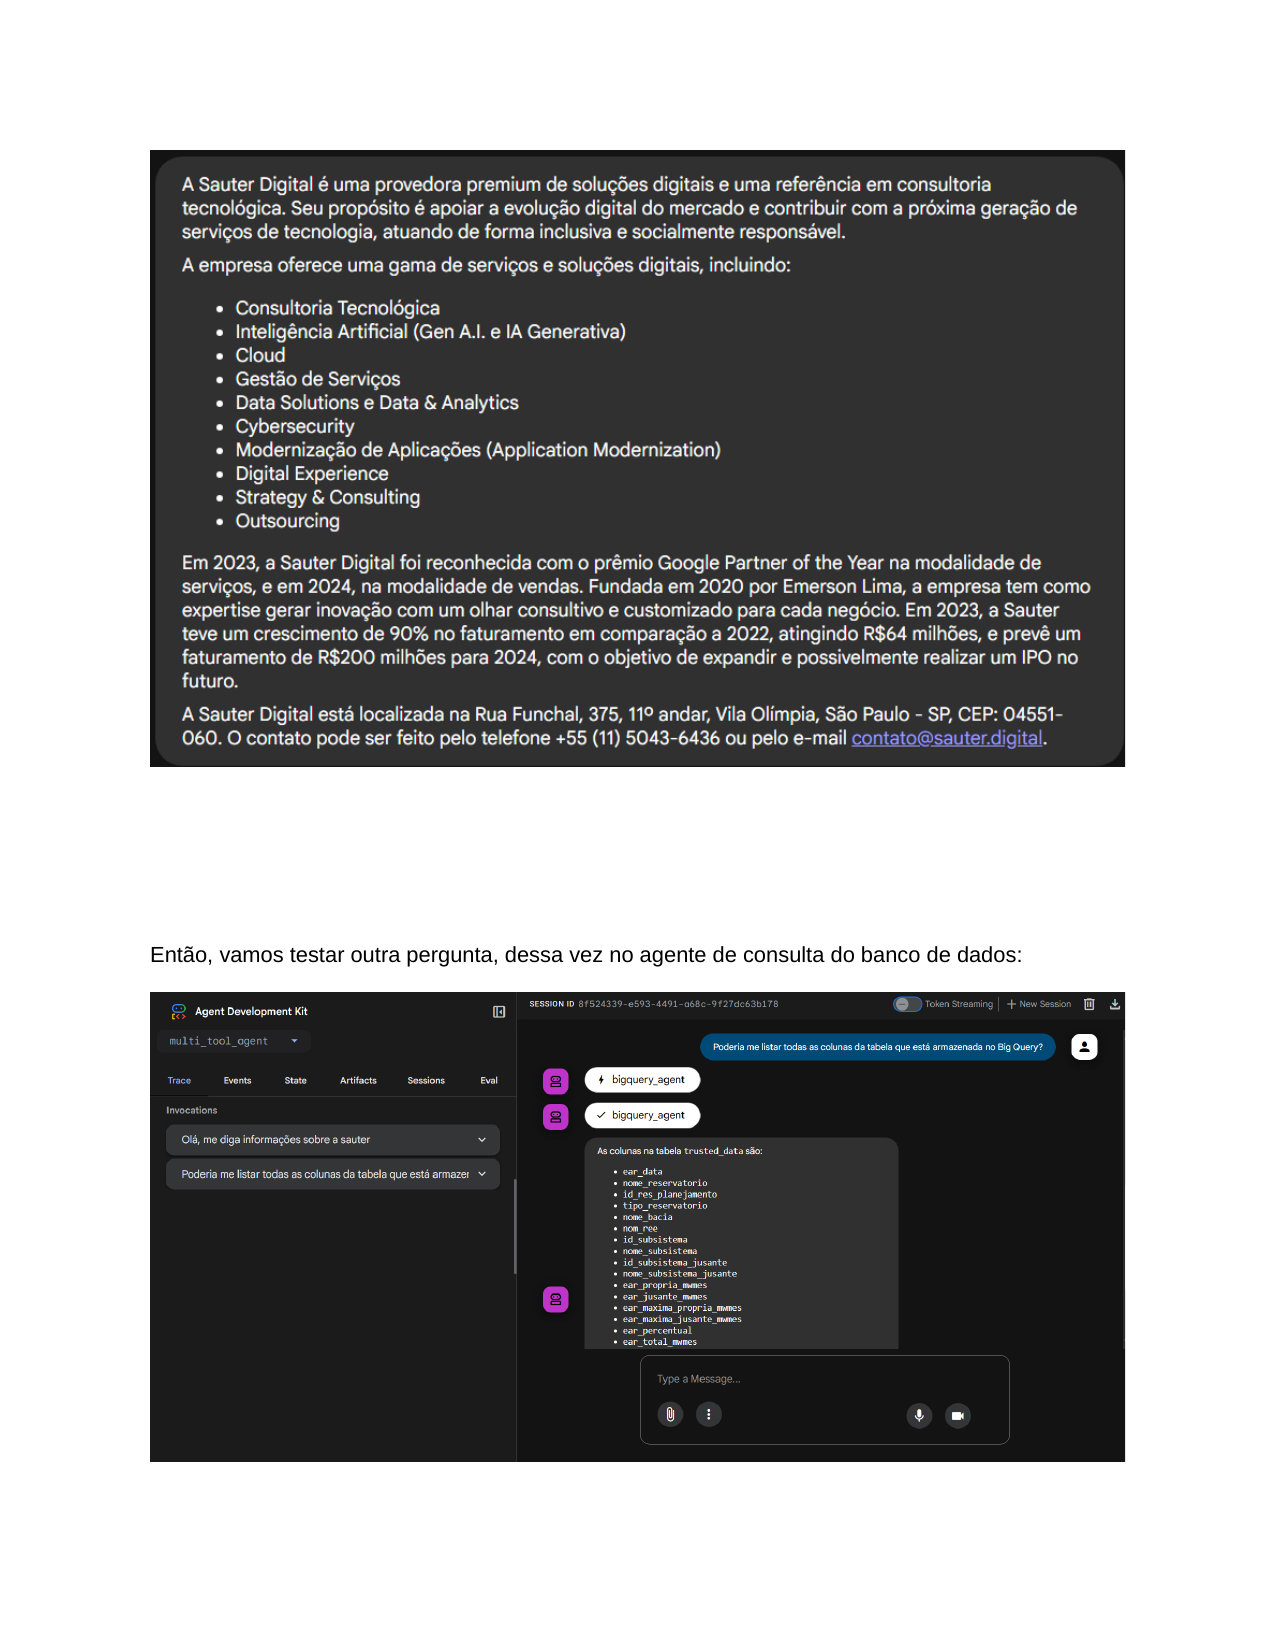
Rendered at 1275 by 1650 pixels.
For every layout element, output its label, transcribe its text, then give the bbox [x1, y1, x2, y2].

text Então, vamos testar outra pergunta, dessa vez no agente de consulta do banco de dados: [150, 942, 1125, 967]
picture [150, 992, 1125, 1462]
picture [150, 150, 1125, 767]
